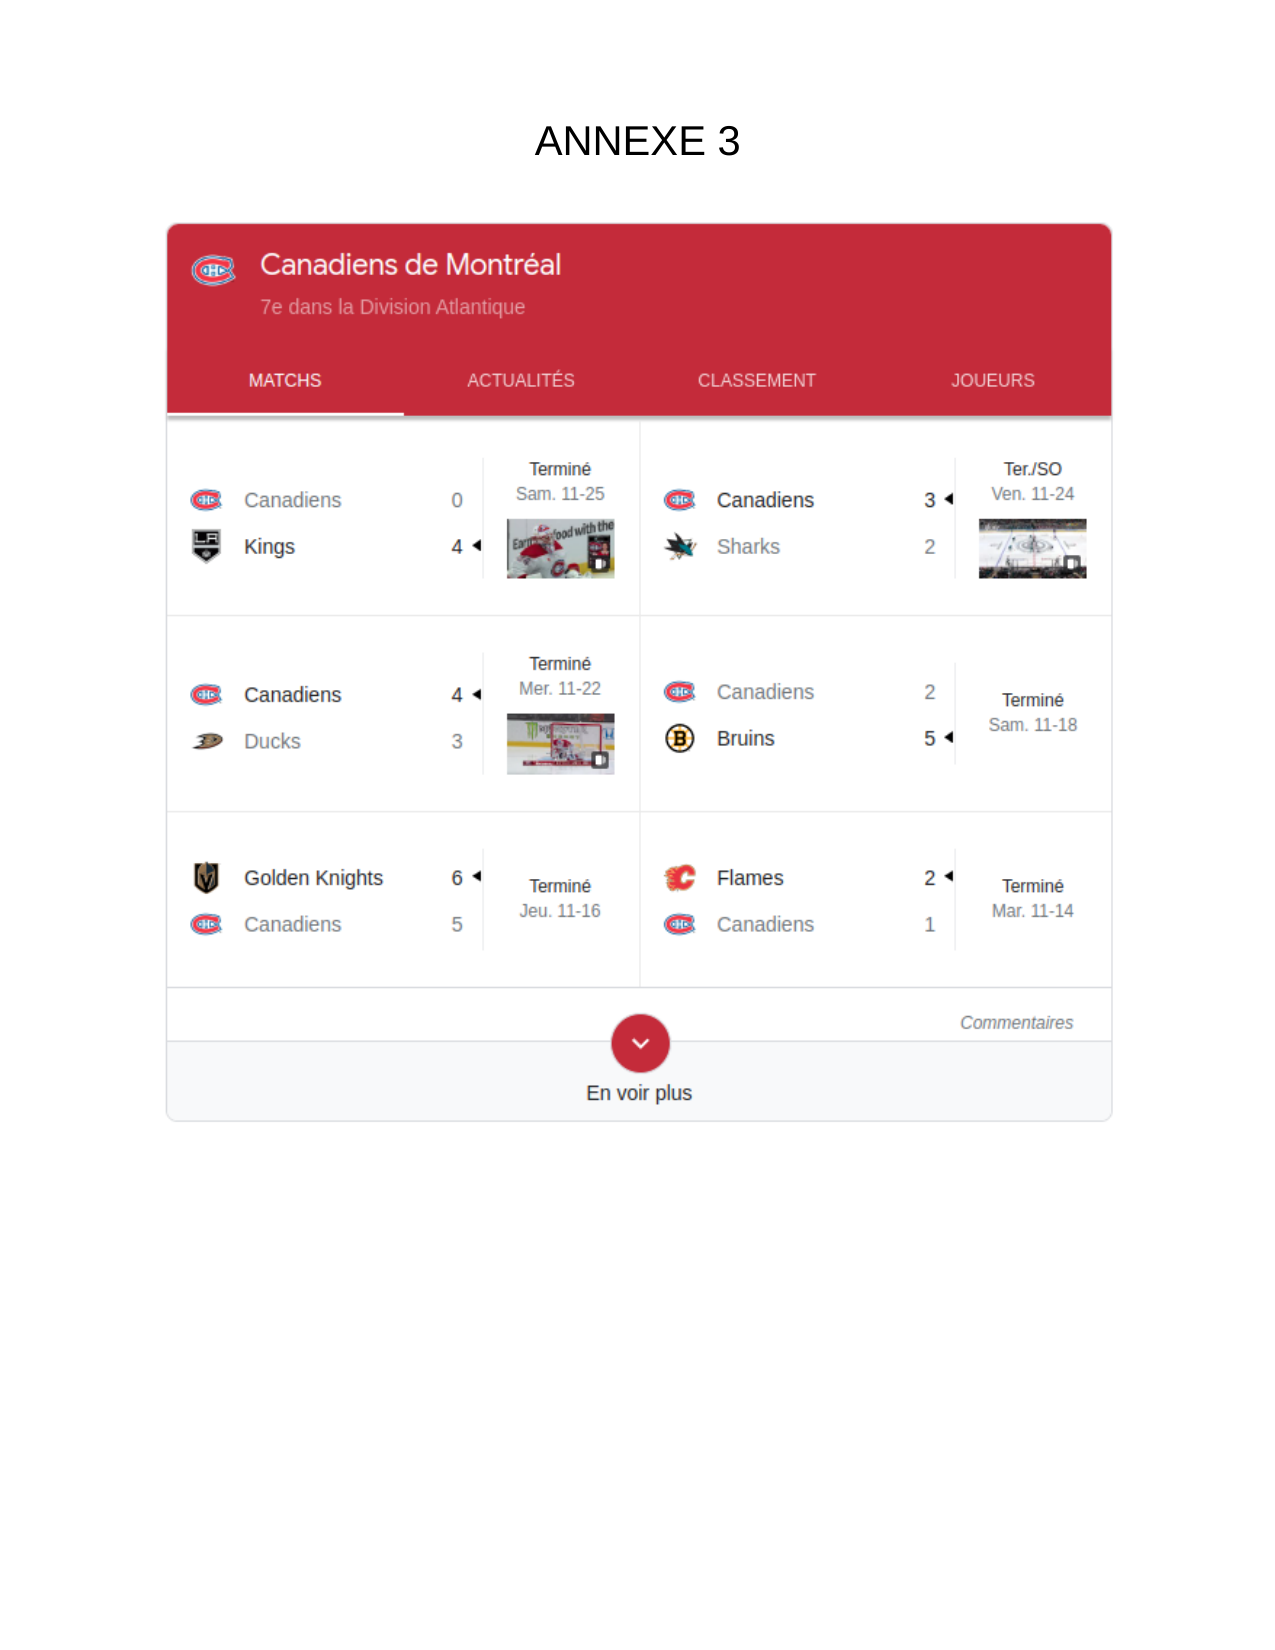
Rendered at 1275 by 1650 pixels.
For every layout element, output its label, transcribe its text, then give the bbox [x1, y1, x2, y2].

picture [150, 214, 1125, 1141]
subtitle ANNEXE 3 [75, 117, 1200, 164]
